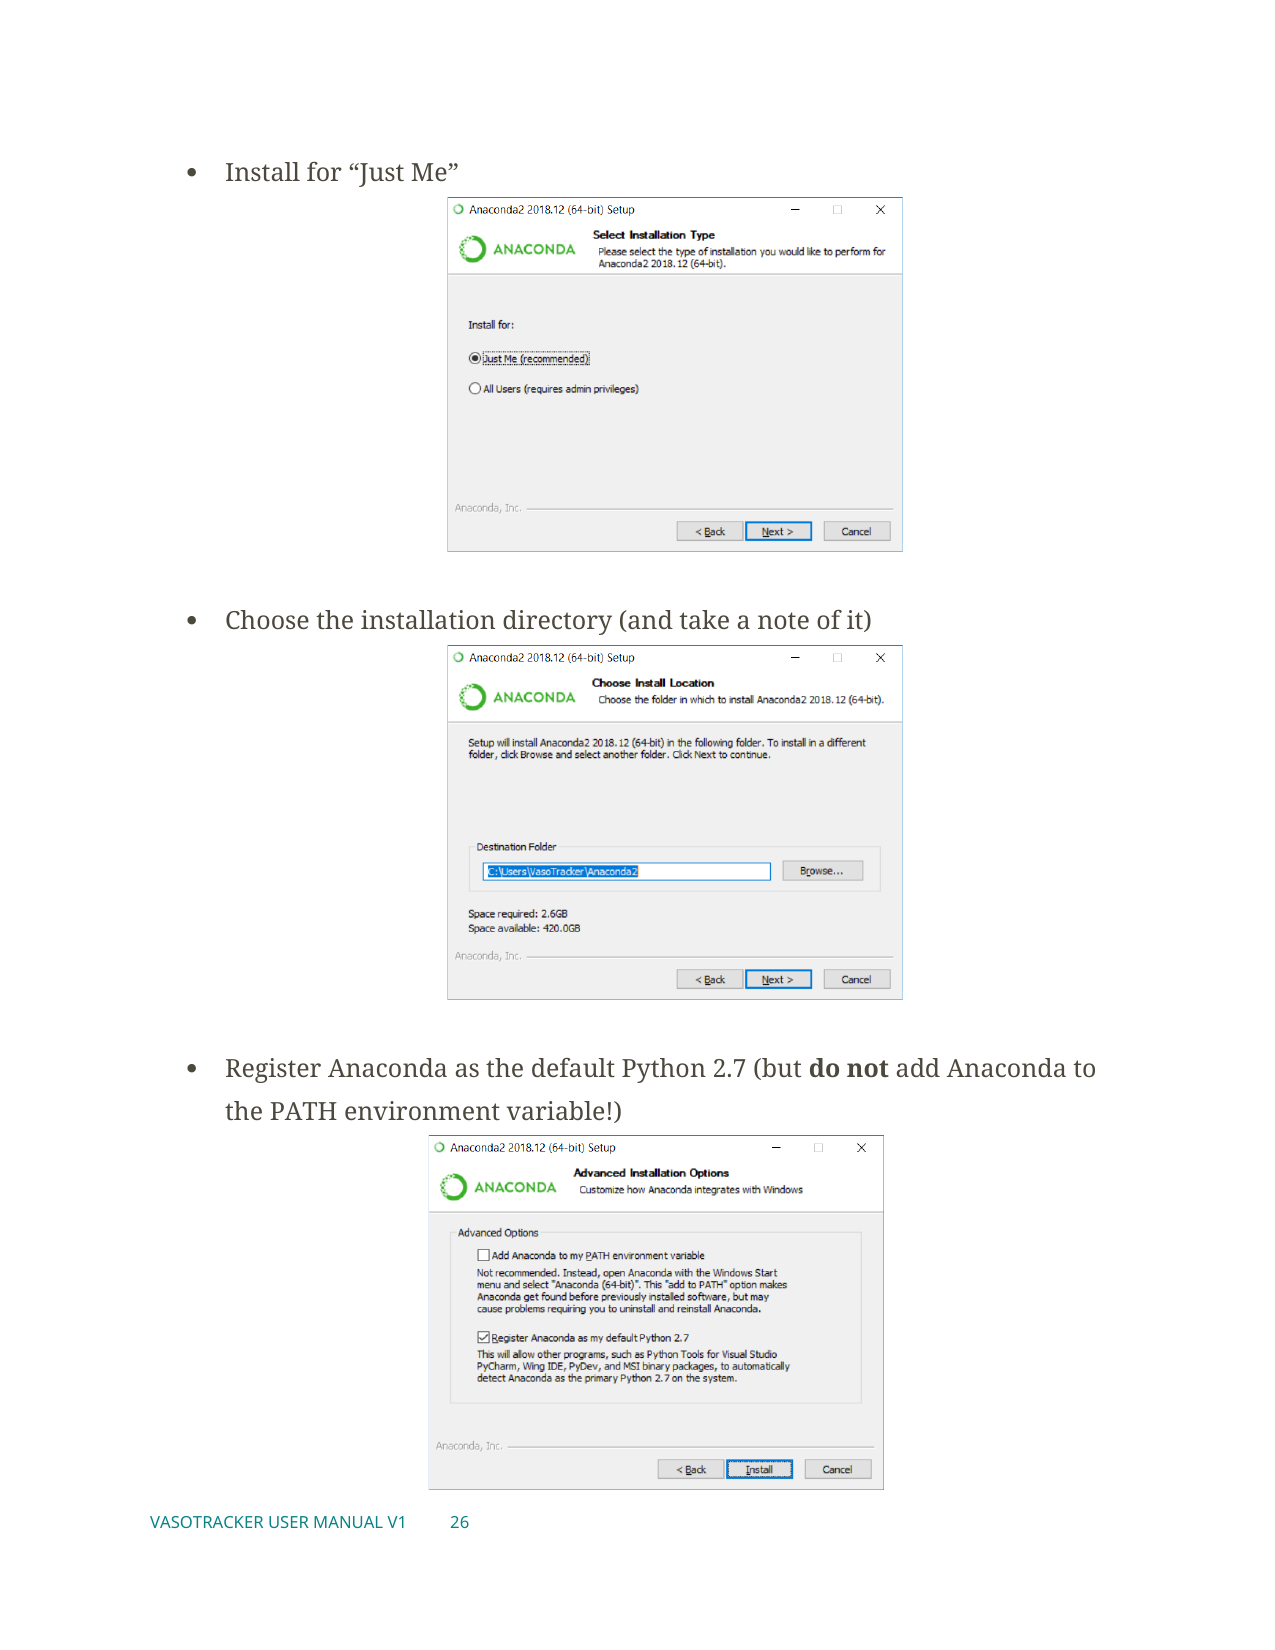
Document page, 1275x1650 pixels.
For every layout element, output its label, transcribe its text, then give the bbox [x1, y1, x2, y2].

list Install for “Just Me” [187, 155, 1125, 189]
list Choose the installation directory (and take a note of it) [187, 603, 1125, 637]
list Register Anaconda as the default Python 2.7 (but do not add Anaconda to the PATH environment variable!) [187, 1051, 1125, 1127]
picture [447, 197, 903, 552]
picture [428, 1135, 884, 1490]
picture [447, 645, 903, 1000]
